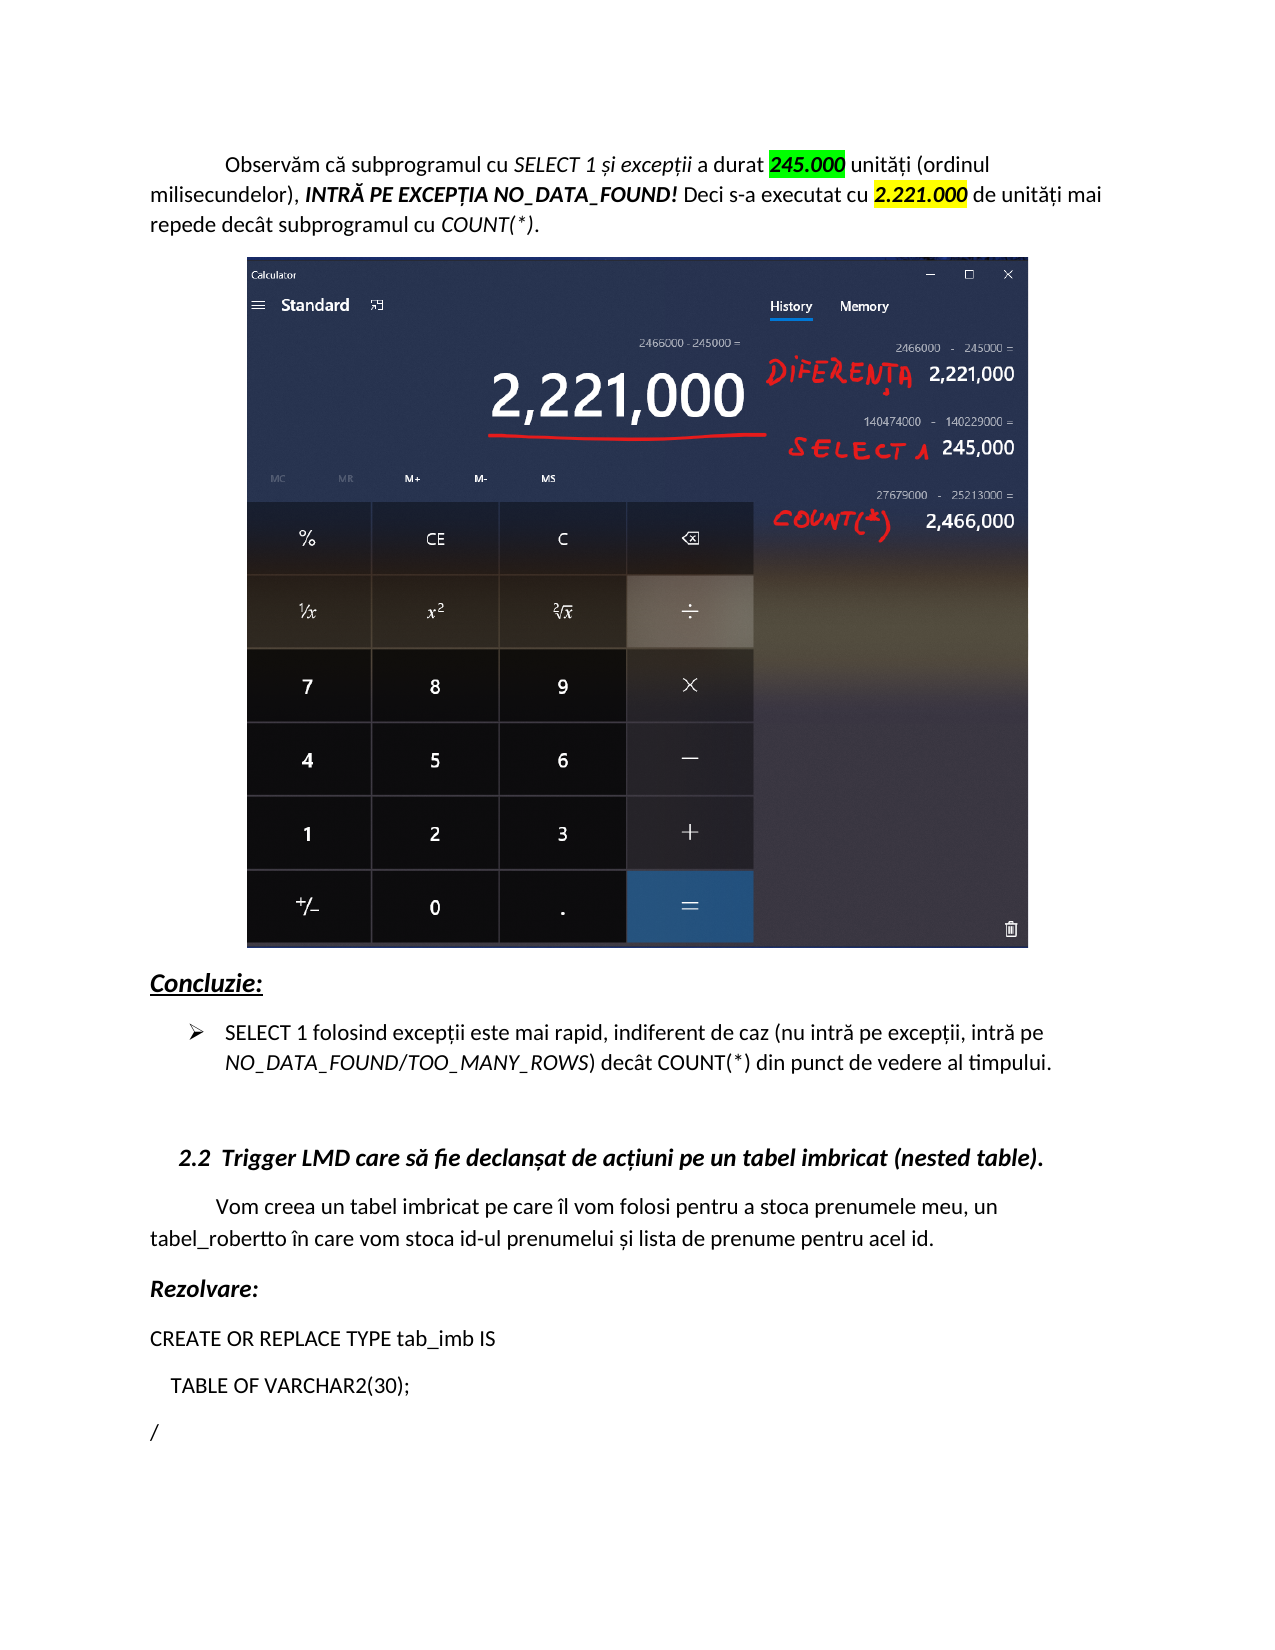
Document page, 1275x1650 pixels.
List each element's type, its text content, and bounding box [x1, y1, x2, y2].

list Trigger LMD care să fie declanșat de acțiuni pe un tabel imbricat (nested table). [178, 1142, 1125, 1173]
text Concluzie: [150, 966, 1125, 999]
picture [247, 257, 1029, 948]
text Vom creea un tabel imbricat pe care îl vom folosi pentru a stoca prenumele meu, un tabel_robertto în care vom stoca id-ul prenumelui și lista de prenume pentru acel id. [150, 1192, 1125, 1252]
text Rezolvare: [150, 1273, 1125, 1303]
text Observăm că subprogramul cu SELECT 1 și excepții a durat 245.000 unități (ordinul milisecundelor), INTRĂ PE EXCEPȚIA NO_DATA_FOUND! Deci s-a executat cu 2.221.000 de unități mai repede decât subprogramul cu COUNT(*). [150, 150, 1125, 238]
text / [150, 1418, 1125, 1446]
text TABLE OF VARCHAR2(30); [150, 1371, 1125, 1399]
text CREATE OR REPLACE TYPE tab_imb IS [150, 1324, 1125, 1353]
list SELECT 1 folosind excepții este mai rapid, indiferent de caz (nu intră pe excepții, intră pe NO_DATA_FOUND/TOO_MANY_ROWS) decât COUNT(*) din punct de vedere al timpului. [187, 1018, 1125, 1077]
